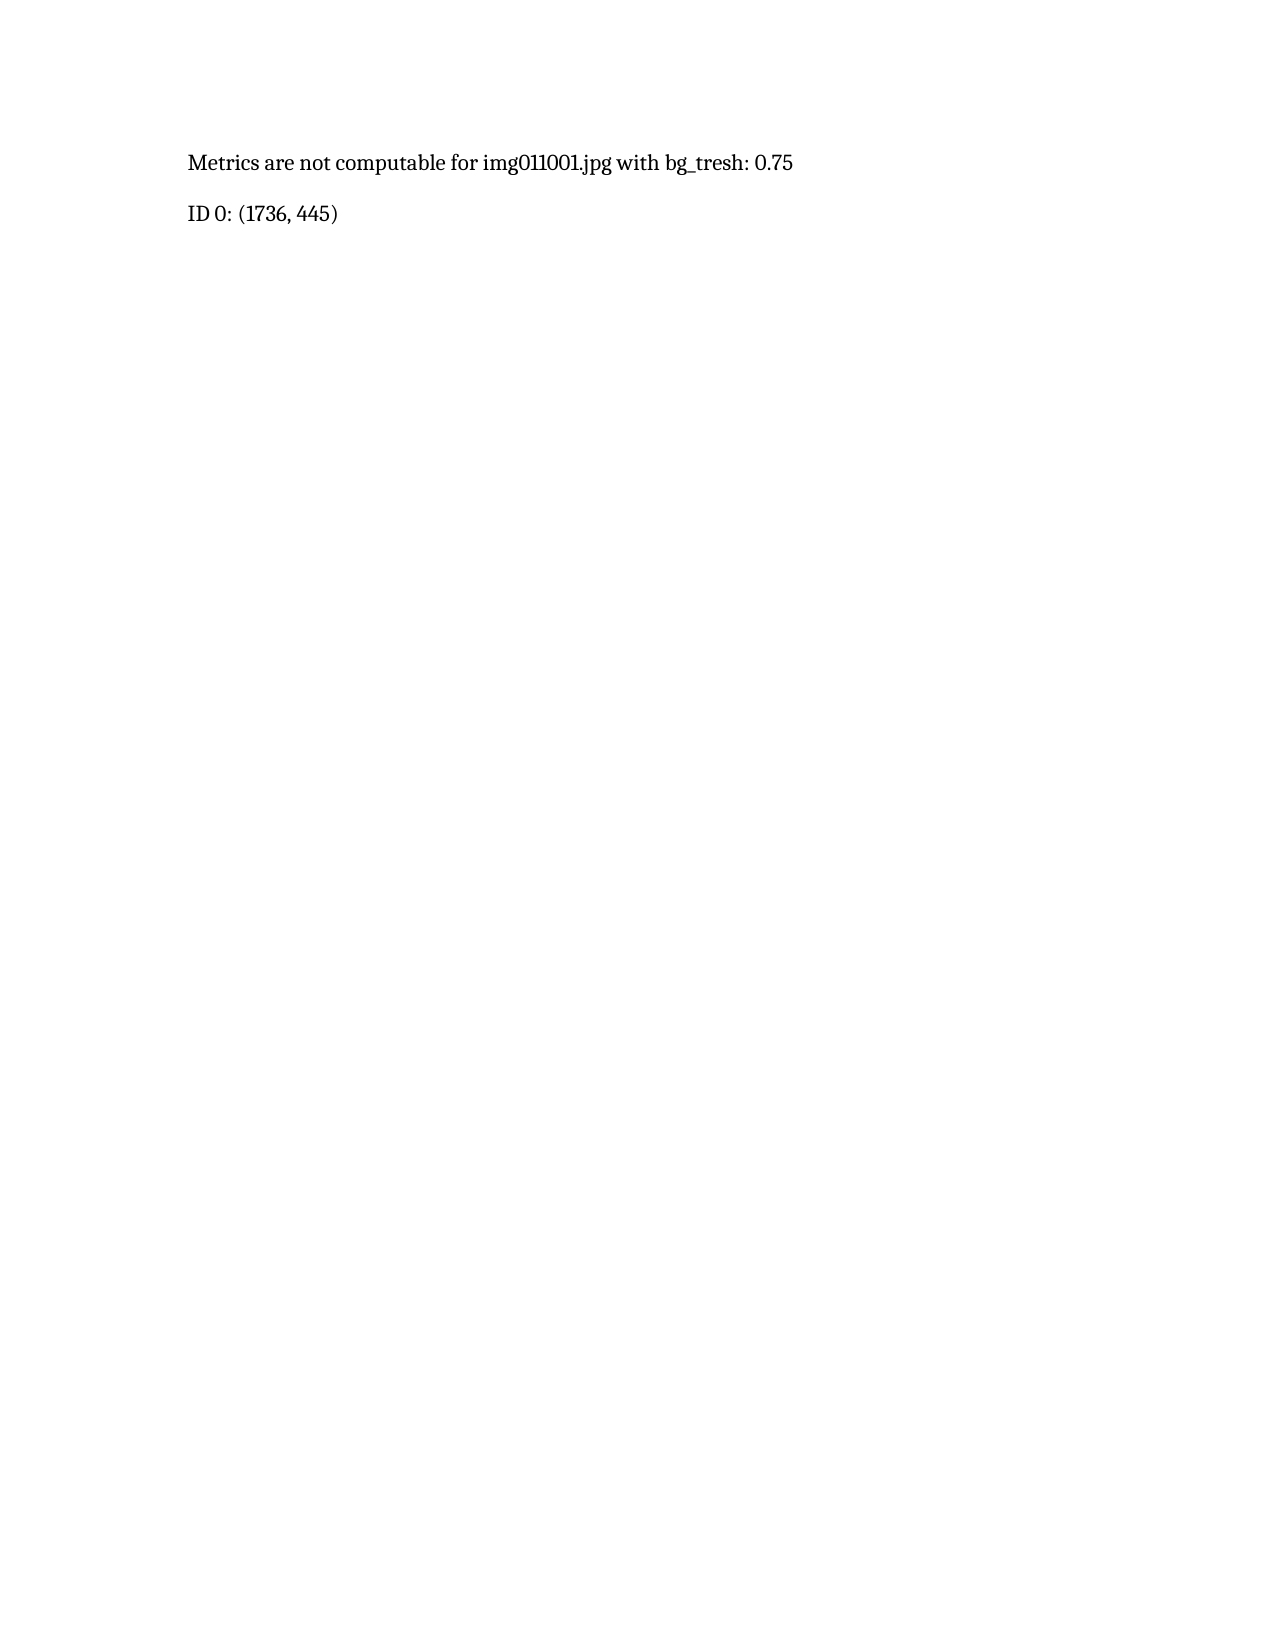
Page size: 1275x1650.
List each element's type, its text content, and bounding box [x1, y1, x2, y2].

text Metrics are not computable for img011001.jpg with bg_tresh: 0.75 [187, 150, 1087, 176]
text ID 0: (1736, 445) [187, 201, 1087, 227]
